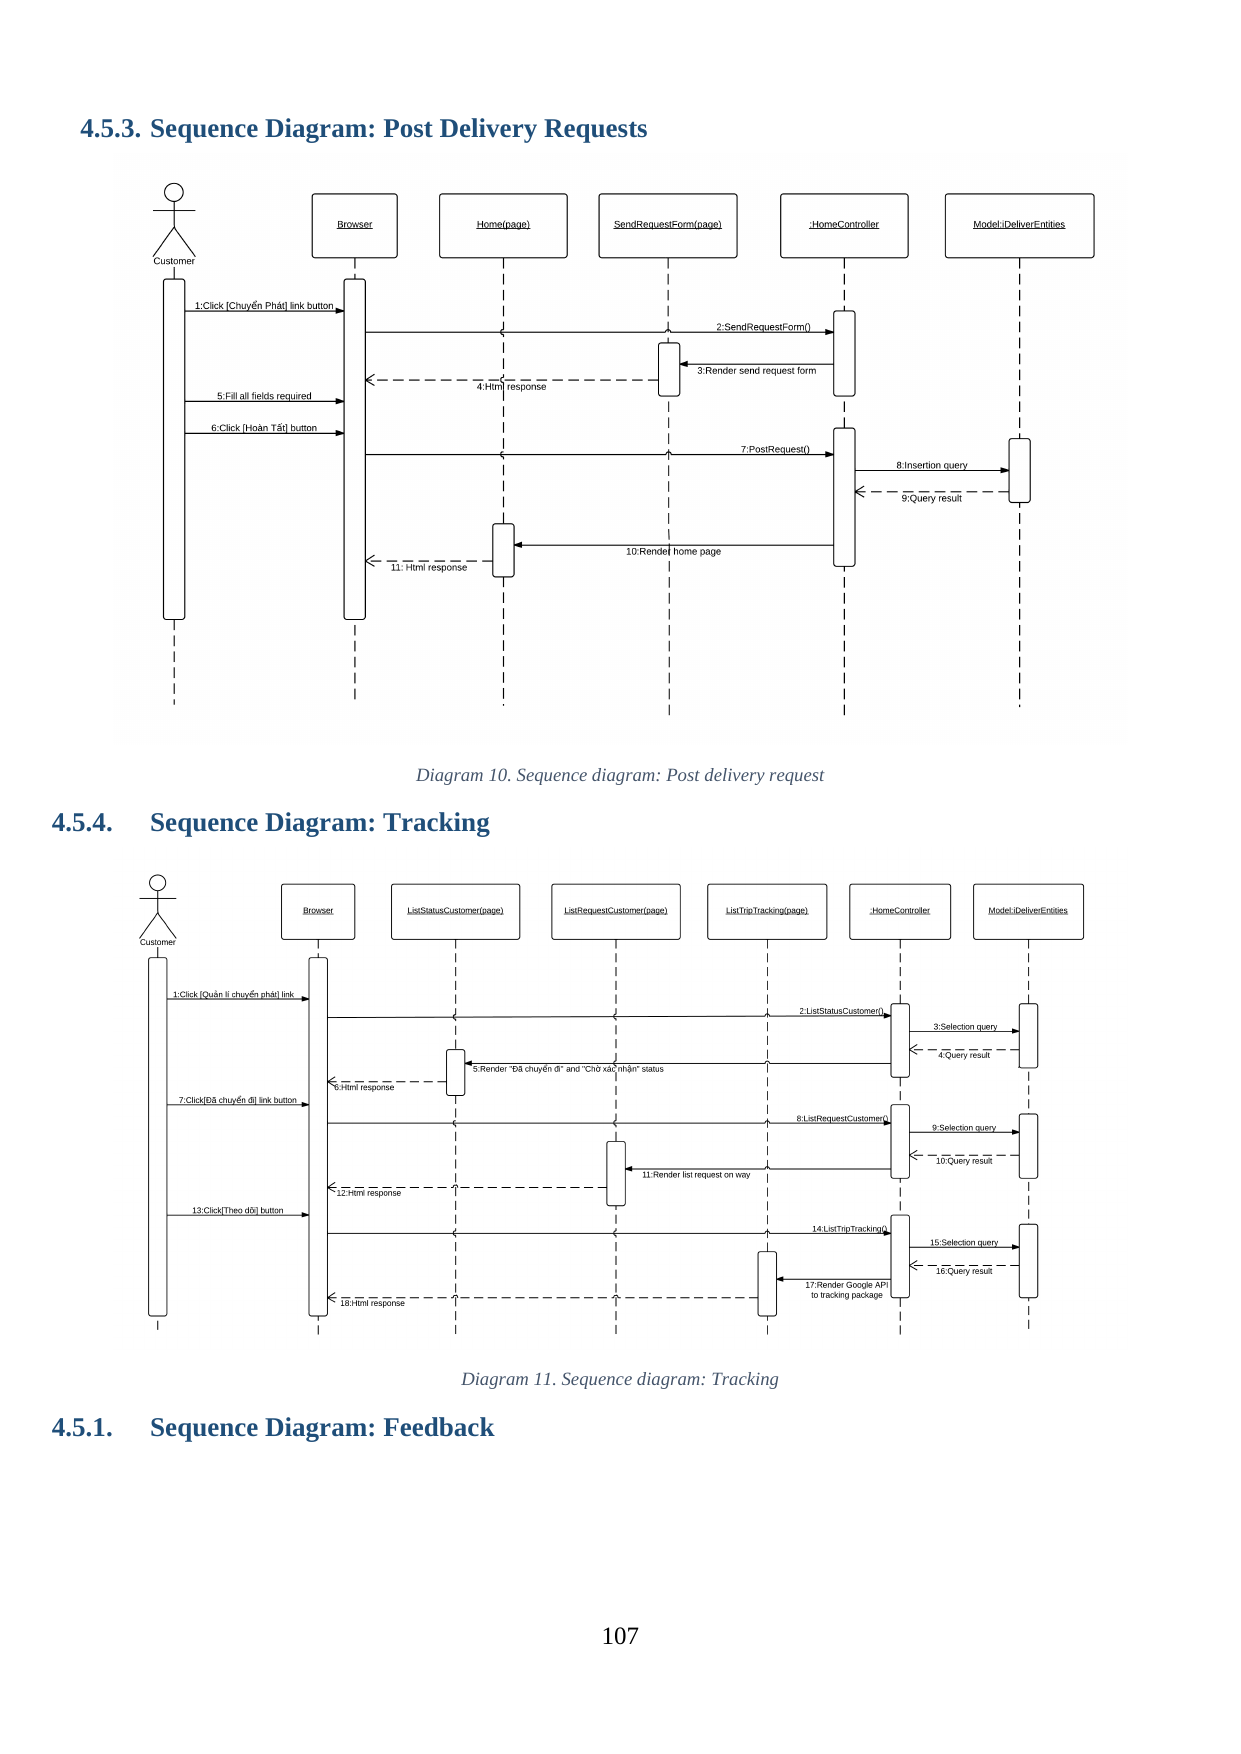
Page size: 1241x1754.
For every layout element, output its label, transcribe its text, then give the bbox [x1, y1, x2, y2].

picture [112, 153, 1128, 745]
picture [112, 847, 1128, 1350]
text Diagram 11. Sequence diagram: Tracking [112, 1368, 1128, 1390]
subtitle Sequence Diagram: Tracking [112, 806, 1128, 837]
subtitle Sequence Diagram: Feedback [112, 1411, 1128, 1442]
subtitle Sequence Diagram: Post Delivery Requests [141, 112, 1128, 143]
